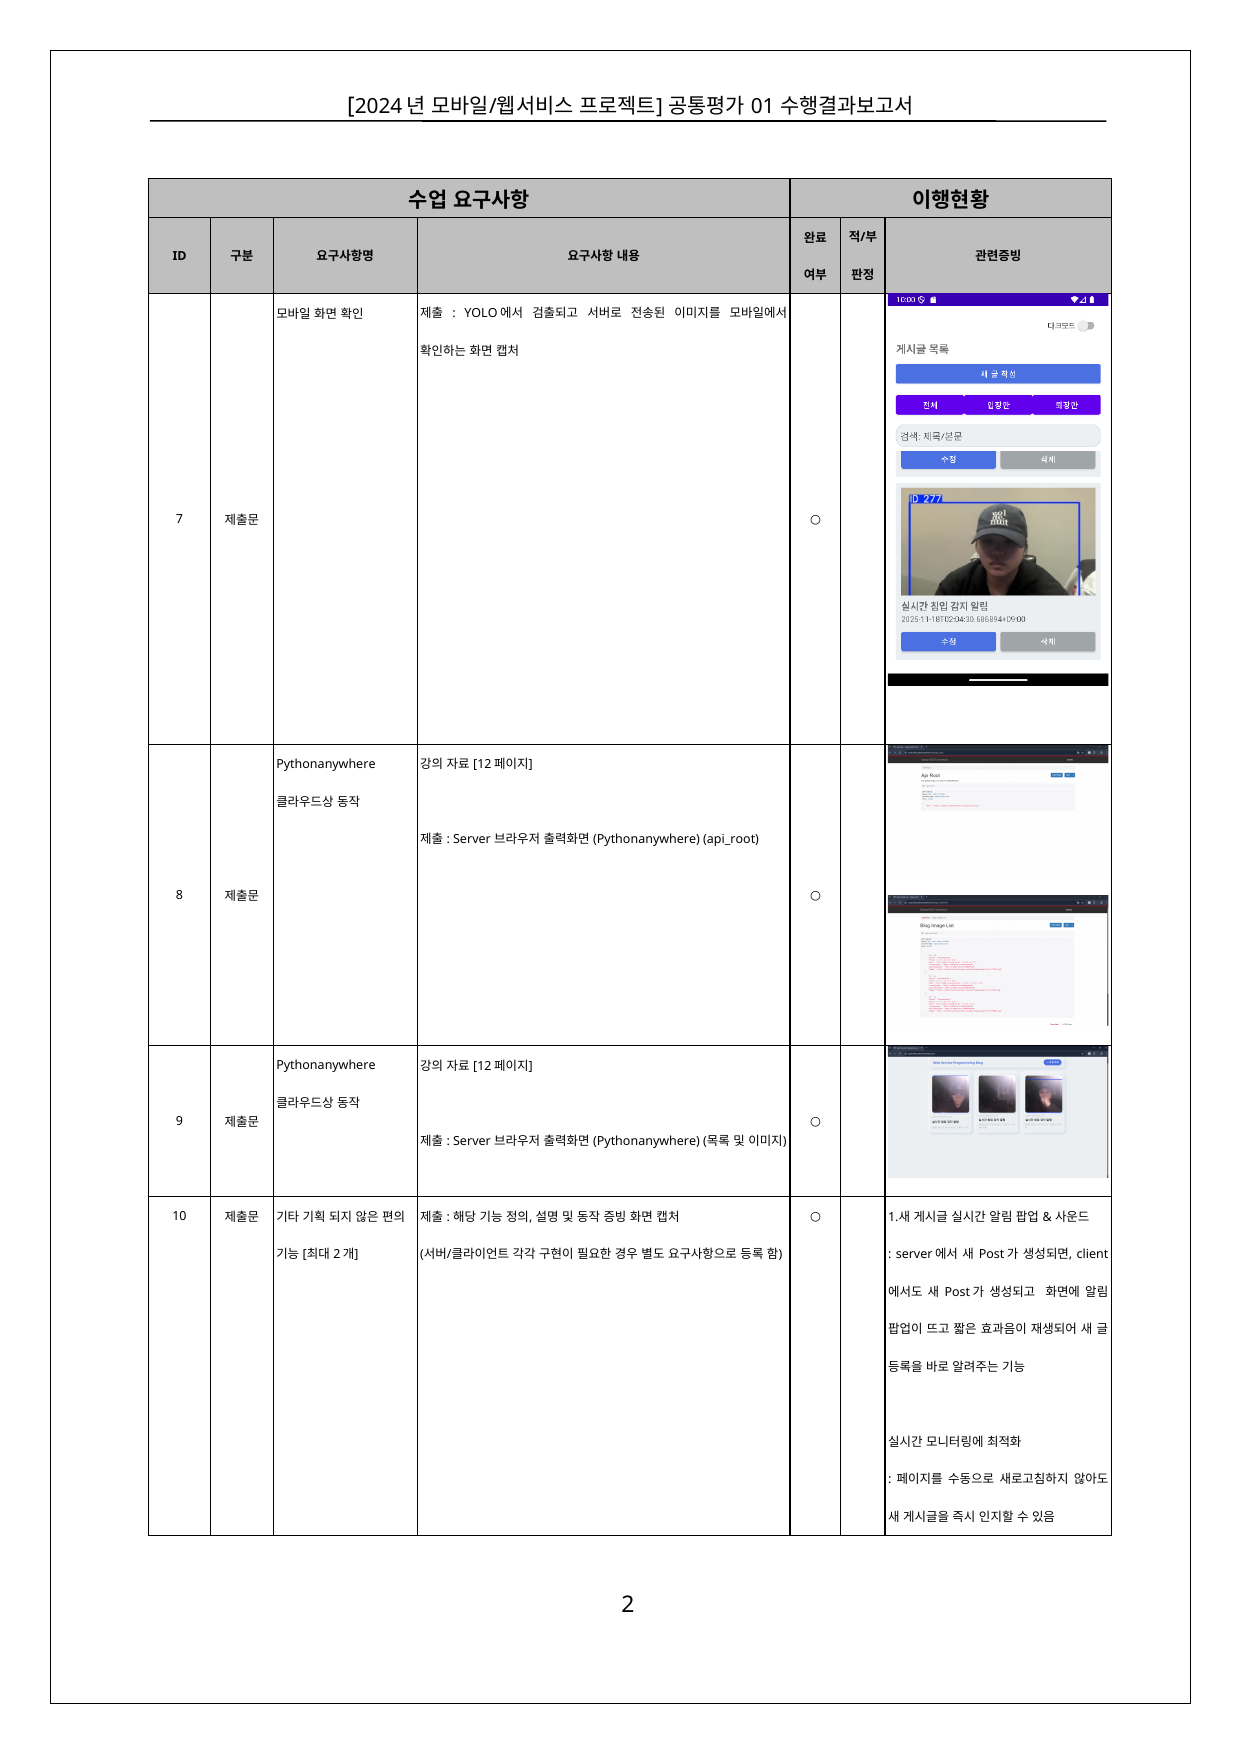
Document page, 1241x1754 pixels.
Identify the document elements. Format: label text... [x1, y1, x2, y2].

table_cell 강의 자료 [12페이지] 제출 : Server 브라우저 출력화면 (Pythonanywhere) (목록 및 이미지) [418, 1046, 789, 1196]
table_cell 제출문 [211, 745, 273, 1045]
picture [887, 895, 1109, 1026]
table_cell 제출문 [211, 294, 273, 744]
table_cell ○ [791, 1197, 840, 1534]
table_cell 10 [149, 1197, 210, 1534]
table_cell 요구사항명 [274, 218, 417, 293]
table_cell ID [149, 218, 210, 293]
table_header 수업 요구사항 [149, 179, 789, 217]
table_cell 9 [149, 1046, 210, 1196]
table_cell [886, 1197, 1111, 1534]
picture [887, 745, 1109, 876]
table_cell 강의 자료 [12페이지] 제출 : Server 브라우저 출력화면 (Pythonanywhere) (api_root) [418, 745, 789, 1045]
table_cell 요구사항 내용 [418, 218, 789, 293]
table_cell 모바일 화면 확인 [274, 294, 417, 744]
table_cell 적/부 판정 [841, 218, 884, 293]
table_cell [841, 1046, 884, 1196]
table_cell [841, 1197, 884, 1534]
table_cell ○ [791, 745, 840, 1045]
table_cell [841, 294, 884, 744]
table_cell Pythonanywhere 클라우드상 동작 [274, 1046, 417, 1196]
table_cell 제출 : YOLO에서 검출되고 서버로 전송된 이미지를 모바일에서 확인하는 화면 캡처 [418, 294, 789, 744]
table_cell 기타 기획 되지 않은 편의 기능 [최대 2개] [274, 1197, 417, 1534]
table_cell Pythonanywhere 클라우드상 동작 [274, 745, 417, 1045]
table_cell 구분 [211, 218, 273, 293]
table_cell ○ [791, 294, 840, 744]
picture [887, 293, 1109, 686]
table_cell 완료 여부 [791, 218, 840, 293]
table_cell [418, 1197, 789, 1534]
table_cell 관련증빙 [886, 218, 1111, 293]
table_cell [841, 745, 884, 1045]
table_cell [886, 294, 1111, 744]
table_cell ○ [791, 1046, 840, 1196]
table_header 이행현황 [791, 179, 1111, 217]
table_cell 제출문 [211, 1046, 273, 1196]
table_cell 8 [149, 745, 210, 1045]
table_cell [886, 745, 1111, 1045]
picture [887, 1046, 1109, 1178]
table_cell [886, 1046, 1111, 1196]
table_cell 7 [149, 294, 210, 744]
table_cell 제출문 [211, 1197, 273, 1534]
